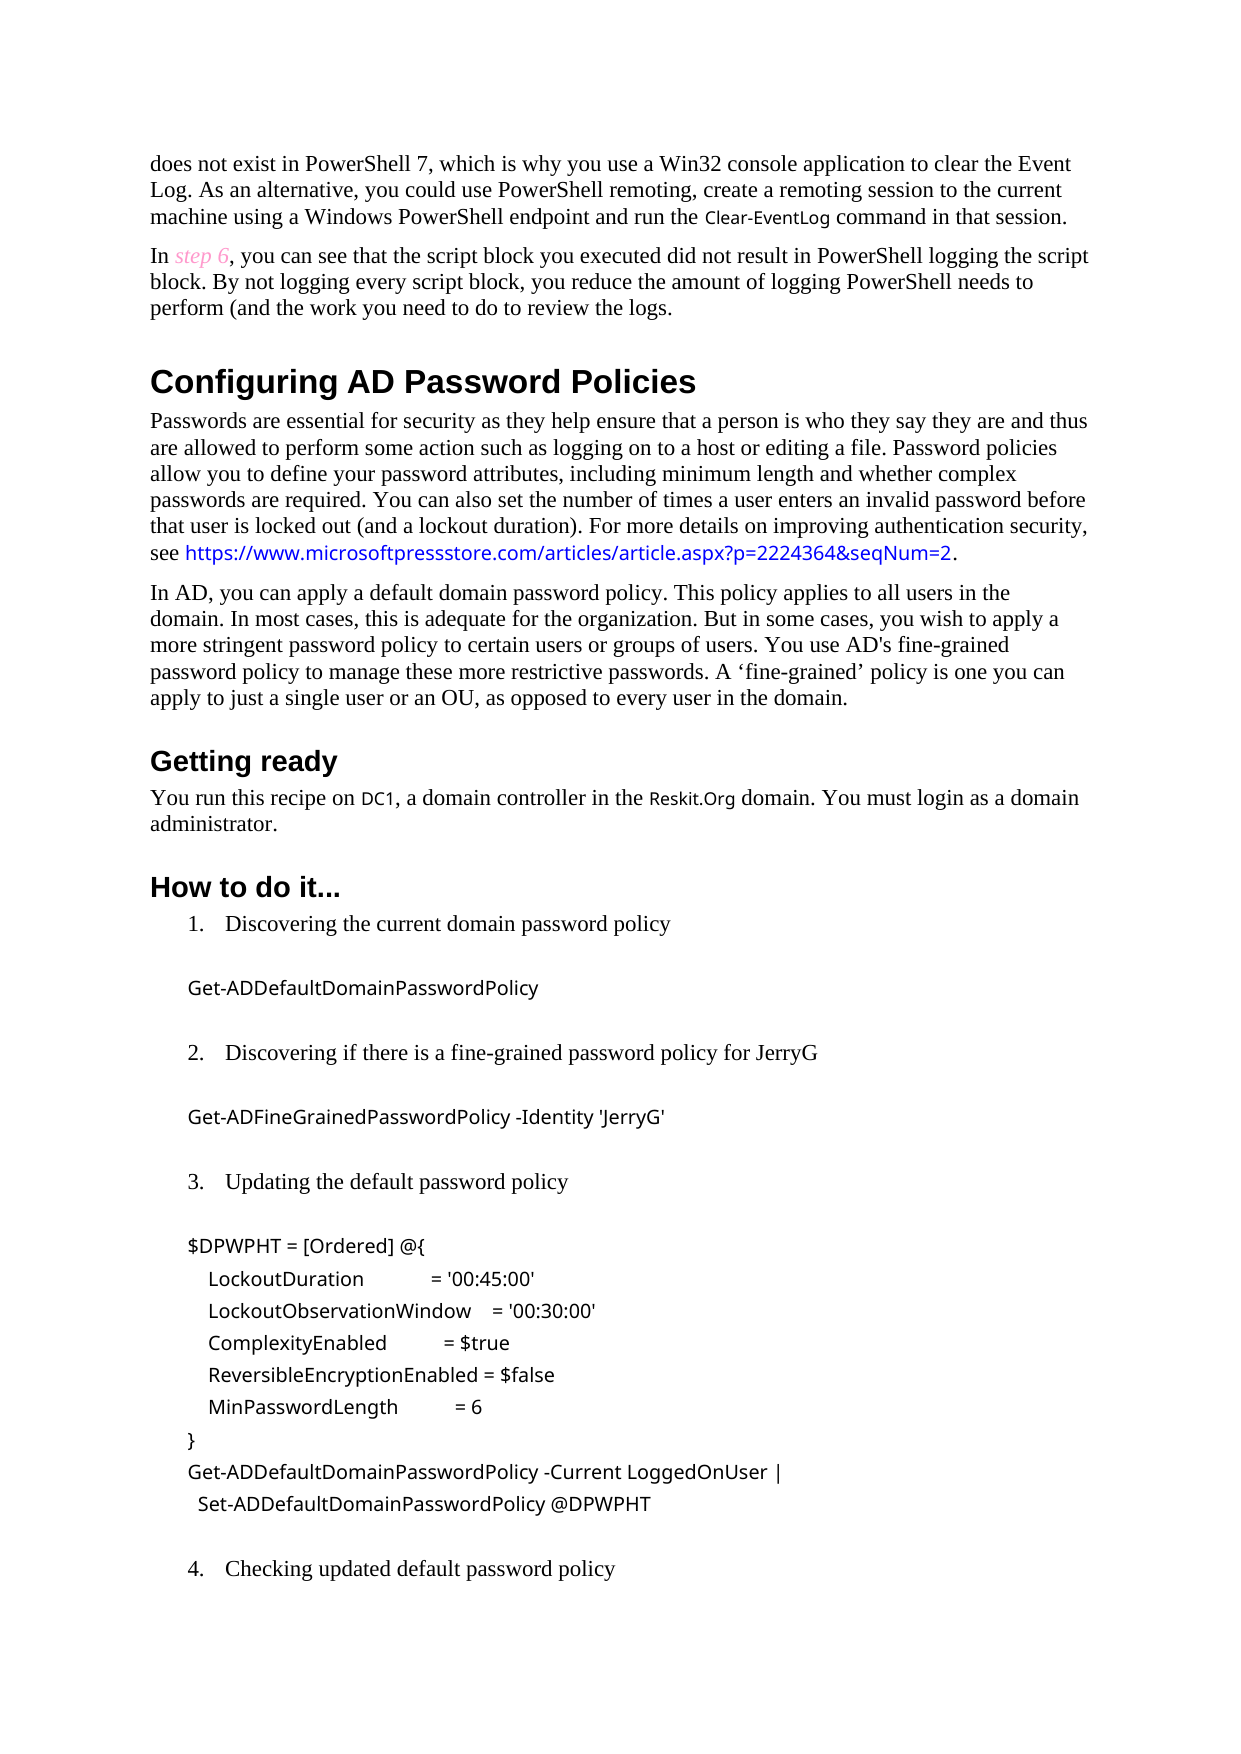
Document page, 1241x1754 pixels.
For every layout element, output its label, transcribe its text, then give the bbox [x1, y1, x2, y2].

text LockoutObservationWindow = '00:30:00' [187, 1297, 1090, 1324]
text ComplexityEnabled = $true [187, 1329, 1090, 1356]
text In AD, you can apply a default domain password policy. This policy applies to all users in the domain. In most cases, this is adequate for the organization. But in some cases, you wish to apply a more stringent password policy to certain users or groups of users. You use AD's fine-grained password policy to manage these more restrictive passwords. A ‘fine-grained’ policy is one you can apply to just a single user or an OU, as opposed to every user in the domain. [150, 579, 1090, 710]
text MinPasswordLength = 6 [187, 1394, 1090, 1421]
text } [187, 1426, 1090, 1453]
subtitle How to do it... [150, 870, 1090, 903]
text Passwords are essential for security as they help ensure that a person is who they say they are and thus are allowed to perform some action such as logging on to a host or editing a file. Password policies allow you to define your password attributes, including minimum length and whether complex passwords are required. You can also set the number of times a user enters an invalid password before that user is locked out (and a lockout duration). For more details on improving authentication security, see https://www.microsoftpressstore.com/articles/article.aspx?p=2224364&seqNum=2. [150, 407, 1090, 566]
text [150, 150, 1090, 229]
text ReversibleEncryptionEnabled = $false [187, 1361, 1090, 1388]
text Get-ADFineGrainedPasswordPolicy -Identity 'JerryG' [187, 1103, 1090, 1131]
text In step 6, you can see that the script block you executed did not result in PowerShell logging the script block. By not logging every script block, you reduce the amount of logging PowerShell needs to perform (and the work you need to do to review the logs. [150, 242, 1090, 321]
text Discovering if there is a fine-grained password policy for JerryG [187, 1039, 1053, 1065]
subtitle Getting ready [150, 744, 1090, 777]
text Get-ADDefaultDomainPasswordPolicy [187, 974, 1090, 1001]
text $DPWPHT = [Ordered] @{ [187, 1233, 1090, 1260]
list Discovering the current domain password policy [187, 909, 1053, 936]
text You run this recipe on DC1, a domain controller in the Reskit.Org domain. You must login as a domain administrator. [150, 783, 1090, 836]
text Checking updated default password policy [187, 1554, 1053, 1581]
text Get-ADDefaultDomainPasswordPolicy -Current LoggedOnUser | [187, 1458, 1090, 1485]
text Updating the default password policy [187, 1168, 1053, 1194]
text Set-ADDefaultDomainPasswordPolicy @DPWPHT [187, 1490, 1090, 1517]
text LockoutDuration = '00:45:00' [187, 1265, 1090, 1292]
subtitle Configuring AD Password Policies [150, 362, 1090, 401]
